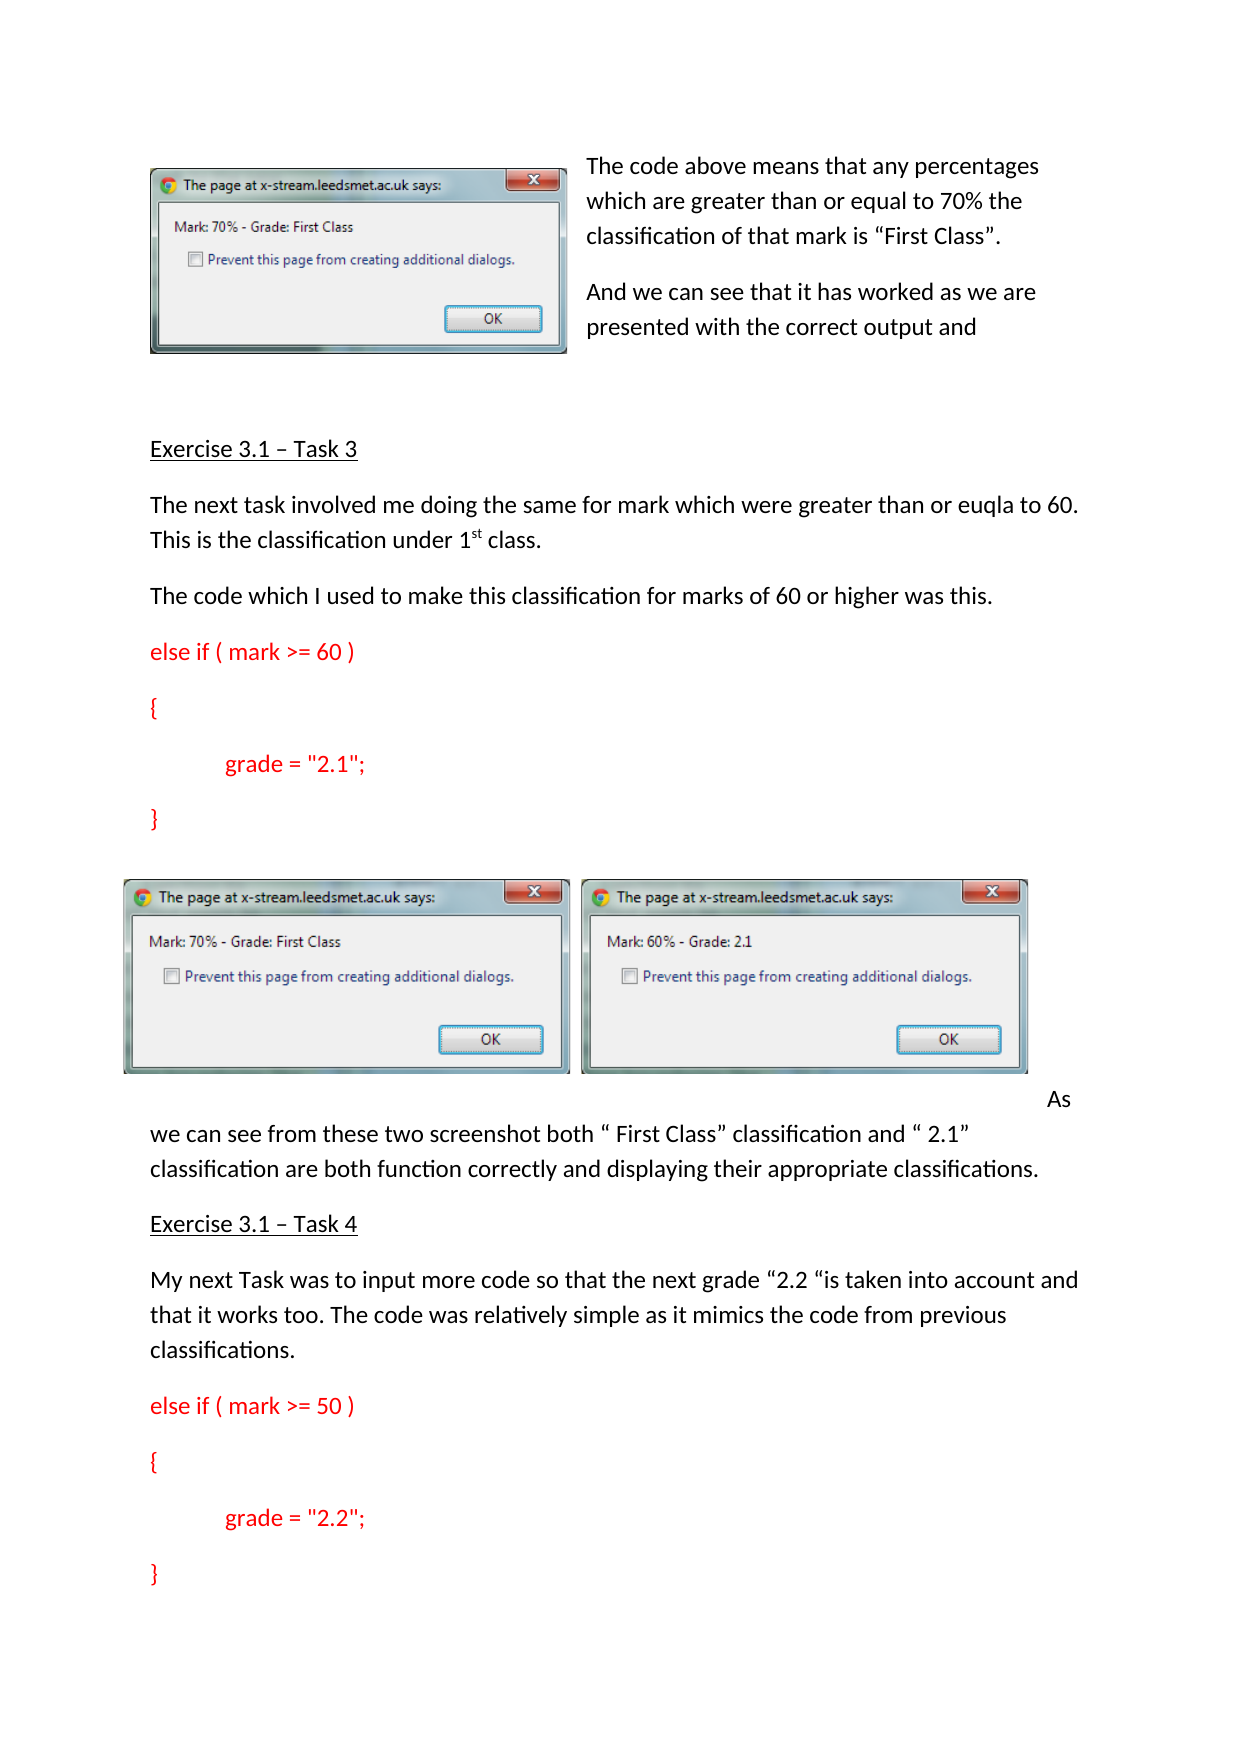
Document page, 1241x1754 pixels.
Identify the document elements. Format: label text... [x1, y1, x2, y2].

text } [150, 803, 1090, 834]
text The code which I used to make this classification for marks of 60 or higher was this. [150, 580, 1090, 611]
text The next task involved me doing the same for mark which were greater than or euqla to 60. This is the classification under 1st class. [150, 489, 1090, 555]
text } [150, 1558, 1090, 1588]
text else if ( mark >= 60 ) [150, 636, 1090, 667]
text The code above means that any percentages which are greater than or equal to 70% the classification of that mark is “First Class”. [150, 150, 1090, 251]
text Exercise 3.1 – Task 3 [150, 433, 1090, 464]
text And we can see that it has worked as we are presented with the correct output and classification of mark. [150, 276, 1090, 408]
text My next Task was to input more code so that the next grade “2.2 “is taken into account and that it works too. The code was relatively simple as it mimics the code from previous classifications. [150, 1264, 1090, 1365]
text else if ( mark >= 50 ) [150, 1390, 1090, 1421]
text Exercise 3.1 – Task 4 [150, 1208, 1090, 1239]
picture [123, 879, 571, 1074]
text grade = "2.1"; [150, 748, 1090, 778]
picture [581, 879, 1029, 1074]
picture [150, 168, 568, 354]
text As we can see from these two screenshot both “ First Class” classification and “ 2.1” classification are both function correctly and displaying their appropriate classifications. [150, 1083, 1090, 1183]
text { [150, 1446, 1090, 1477]
text grade = "2.2"; [150, 1502, 1090, 1532]
text { [150, 692, 1090, 722]
